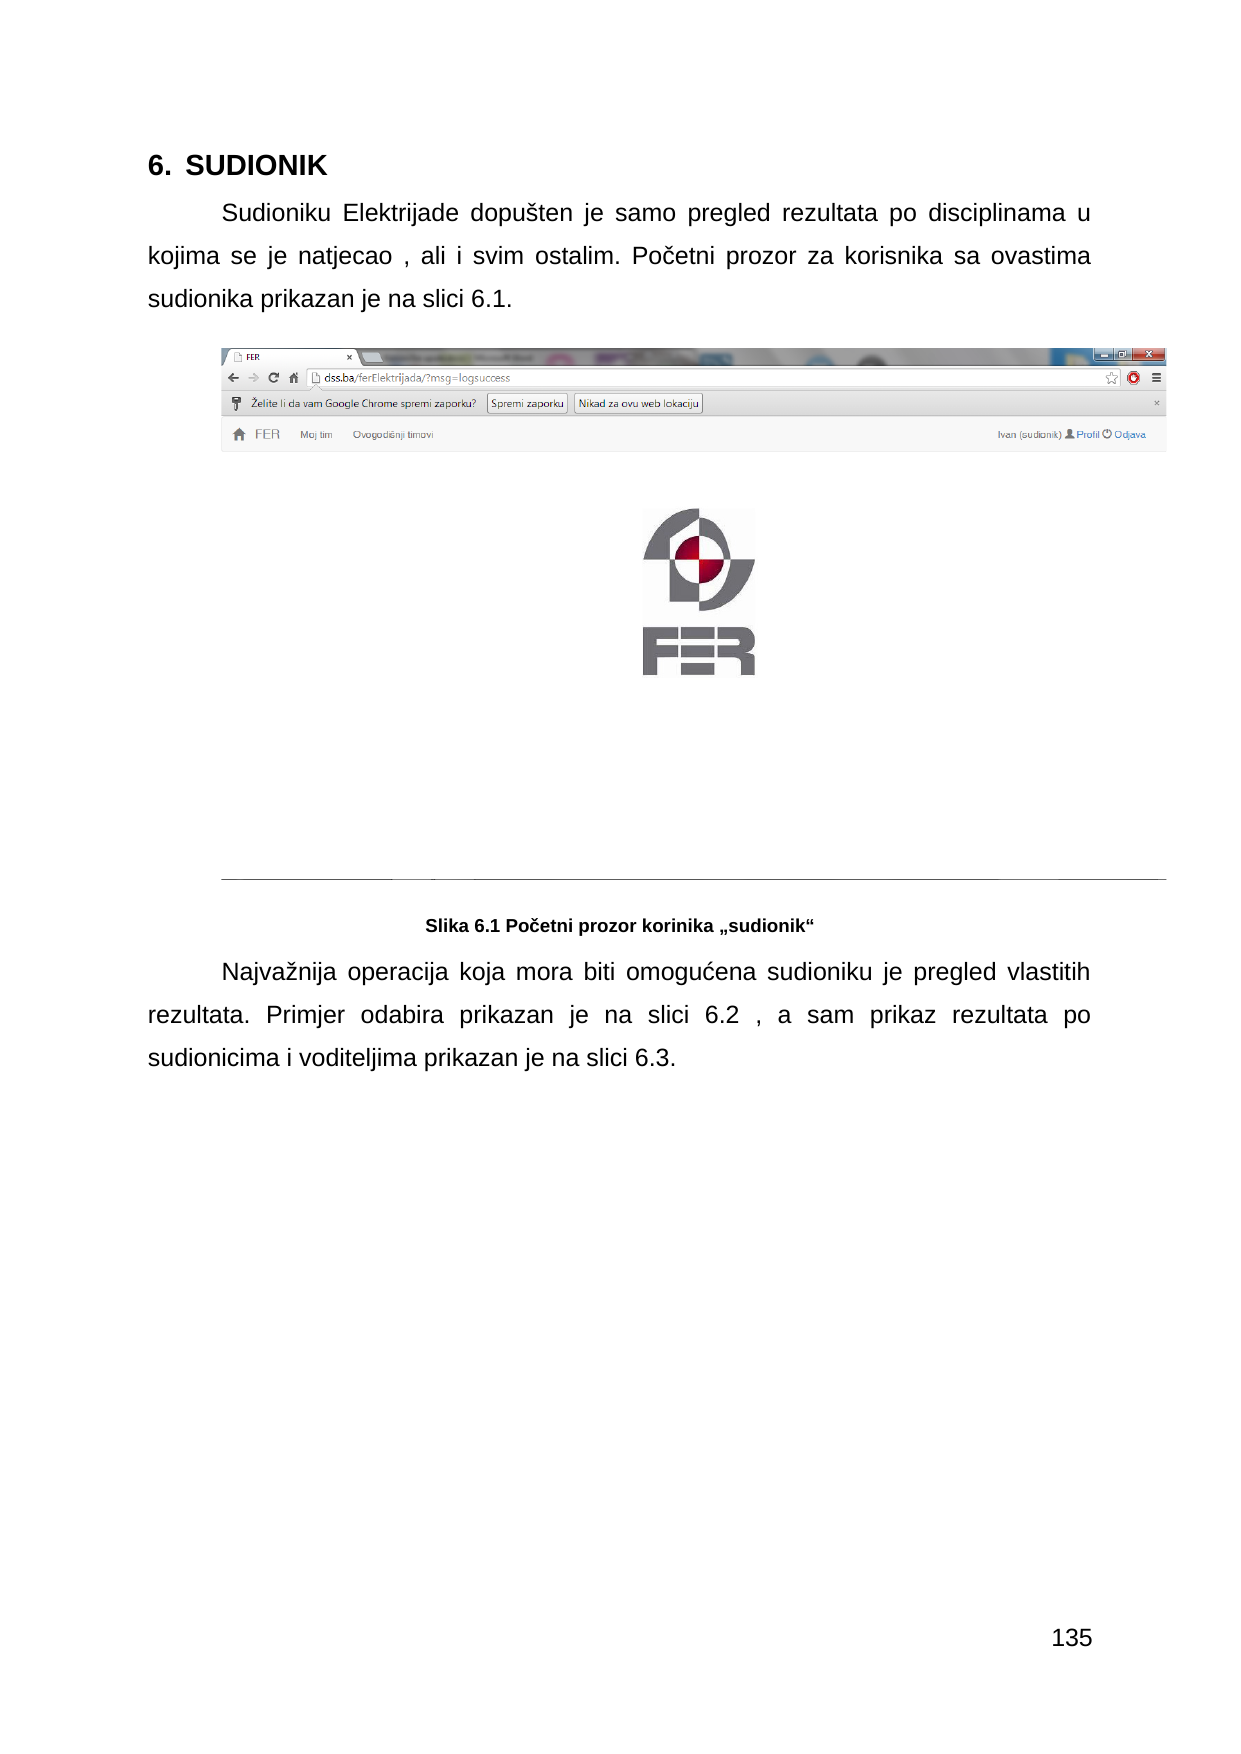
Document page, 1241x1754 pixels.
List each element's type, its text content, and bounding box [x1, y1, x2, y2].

picture [221, 348, 1167, 880]
subtitle SUDIONIK [148, 148, 1093, 181]
text Sudioniku Elektrijade dopušten je samo pregled rezultata po disciplinama u kojima se je natjecao , ali i svim ostalim. Početni prozor za korisnika sa ovastima sudionika prikazan je na slici 6.1. [148, 198, 1093, 313]
text Slika 6.1 Početni prozor korinika „sudionik“ [148, 914, 1093, 936]
text Najvažnija operacija koja mora biti omogućena sudioniku je pregled vlastitih rezultata. Primjer odabira prikazan je na slici 6.2 , a sam prikaz rezultata po sudionicima i voditeljima prikazan je na slici 6.3. [148, 957, 1093, 1072]
